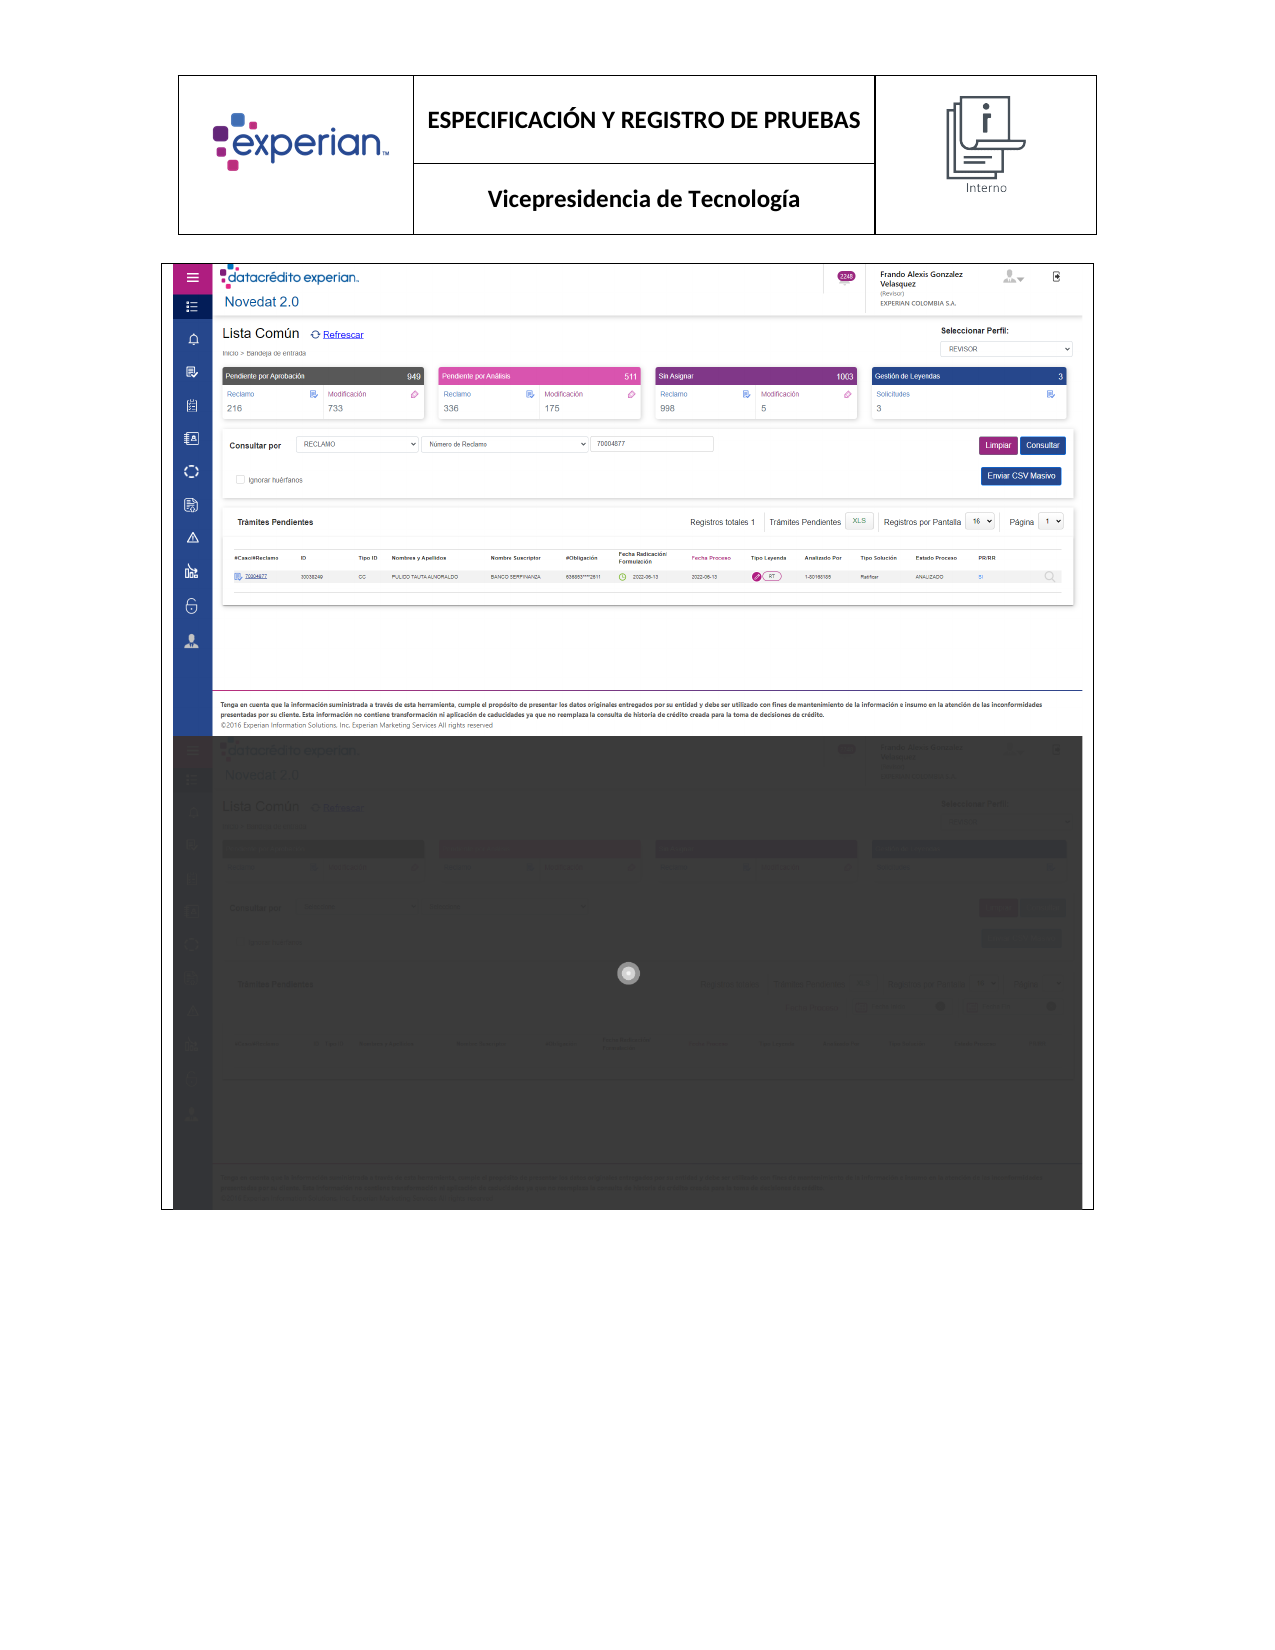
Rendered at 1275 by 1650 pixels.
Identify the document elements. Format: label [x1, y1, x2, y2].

picture [191, 91, 401, 192]
picture [946, 91, 1026, 193]
table_cell [162, 264, 173, 1209]
picture [173, 264, 1083, 1210]
table_cell [1083, 264, 1093, 1209]
